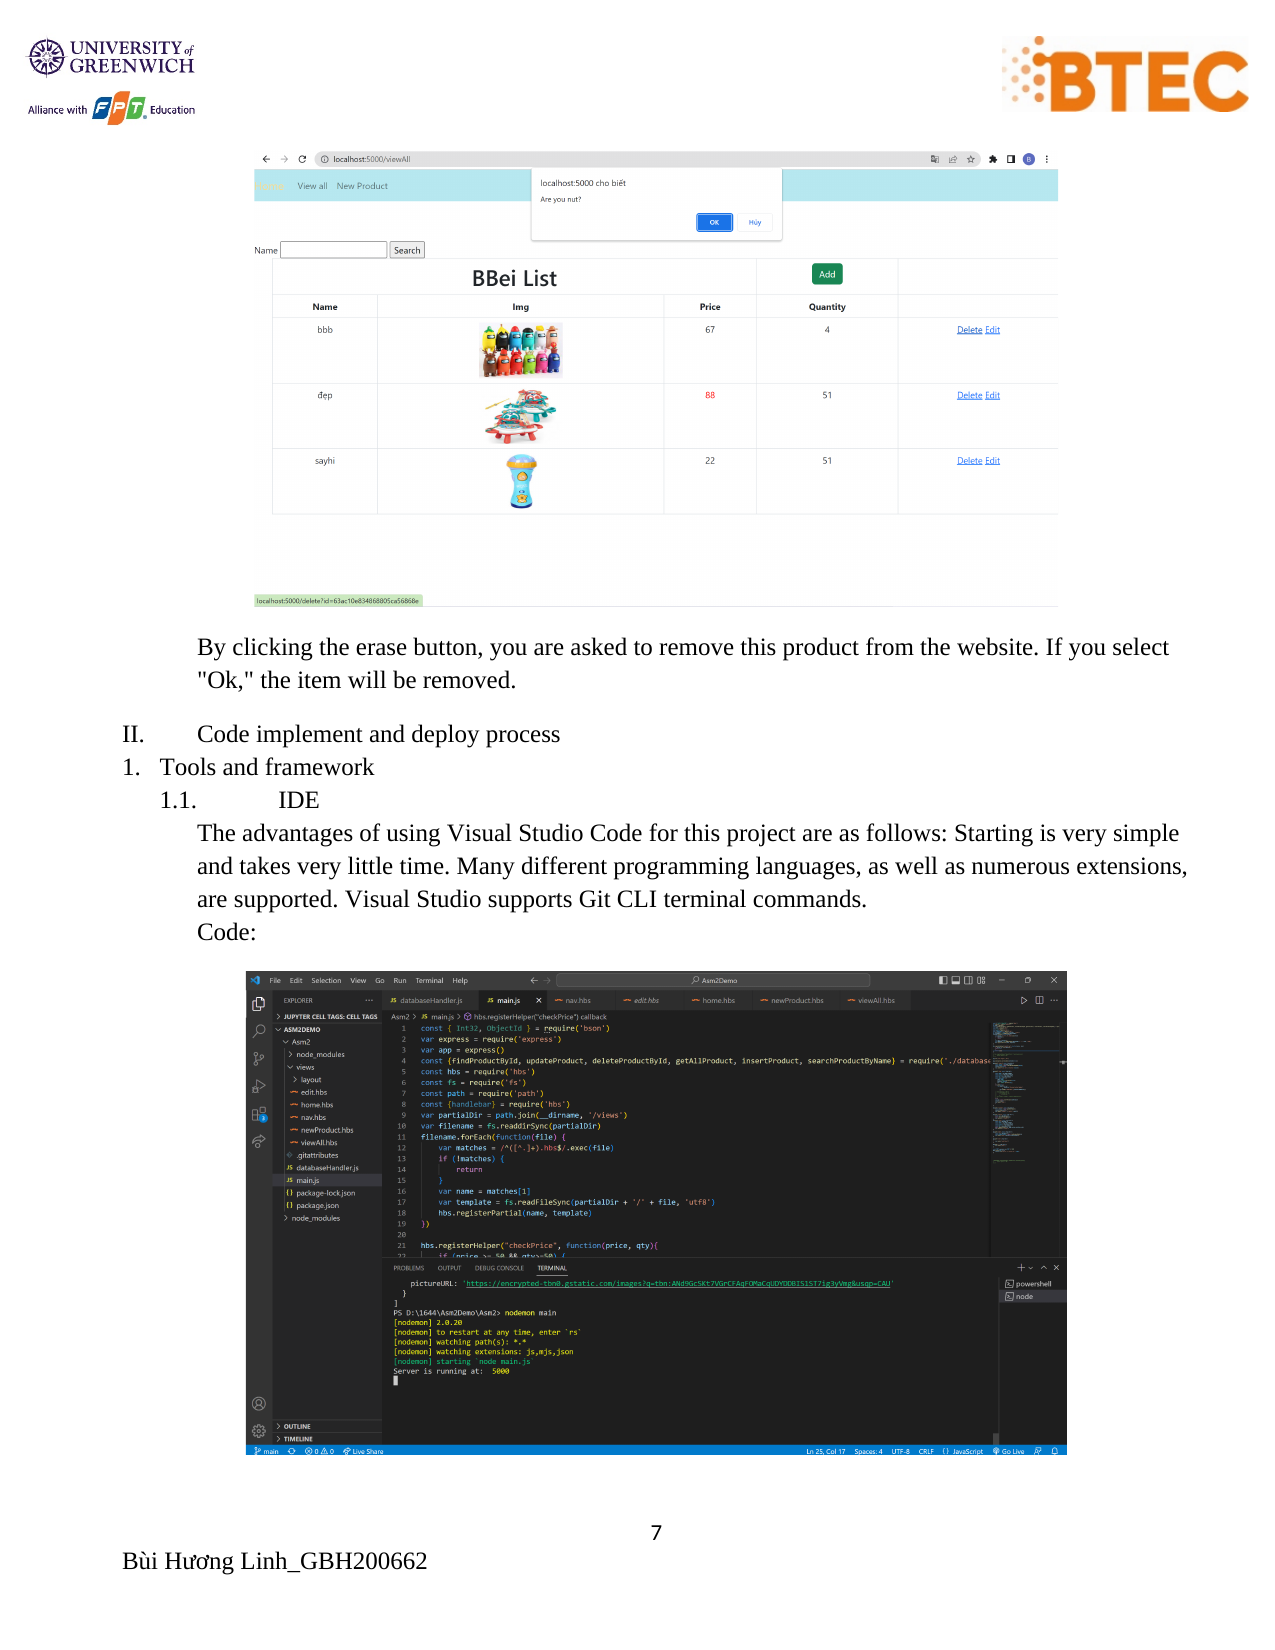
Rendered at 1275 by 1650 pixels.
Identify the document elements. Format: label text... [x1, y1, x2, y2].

list IDE [159, 785, 1191, 814]
picture [1001, 36, 1249, 112]
text By clicking the erase button, you are asked to remove this product from the website. If you select "Ok," the item will be removed. [197, 632, 1191, 694]
picture [254, 150, 1059, 607]
picture [14, 25, 207, 136]
list The advantages of using Visual Studio Code for this project are as follows: Starting is very simple and takes very little time. Many different programming languages, as well as numerous extensions, are supported. Visual Studio supports Git CLI terminal commands. [197, 818, 1191, 913]
picture [245, 971, 1067, 1455]
list Code: [197, 917, 1191, 946]
list Tools and framework [122, 752, 1191, 781]
list Code implement and deploy process [122, 719, 1191, 748]
